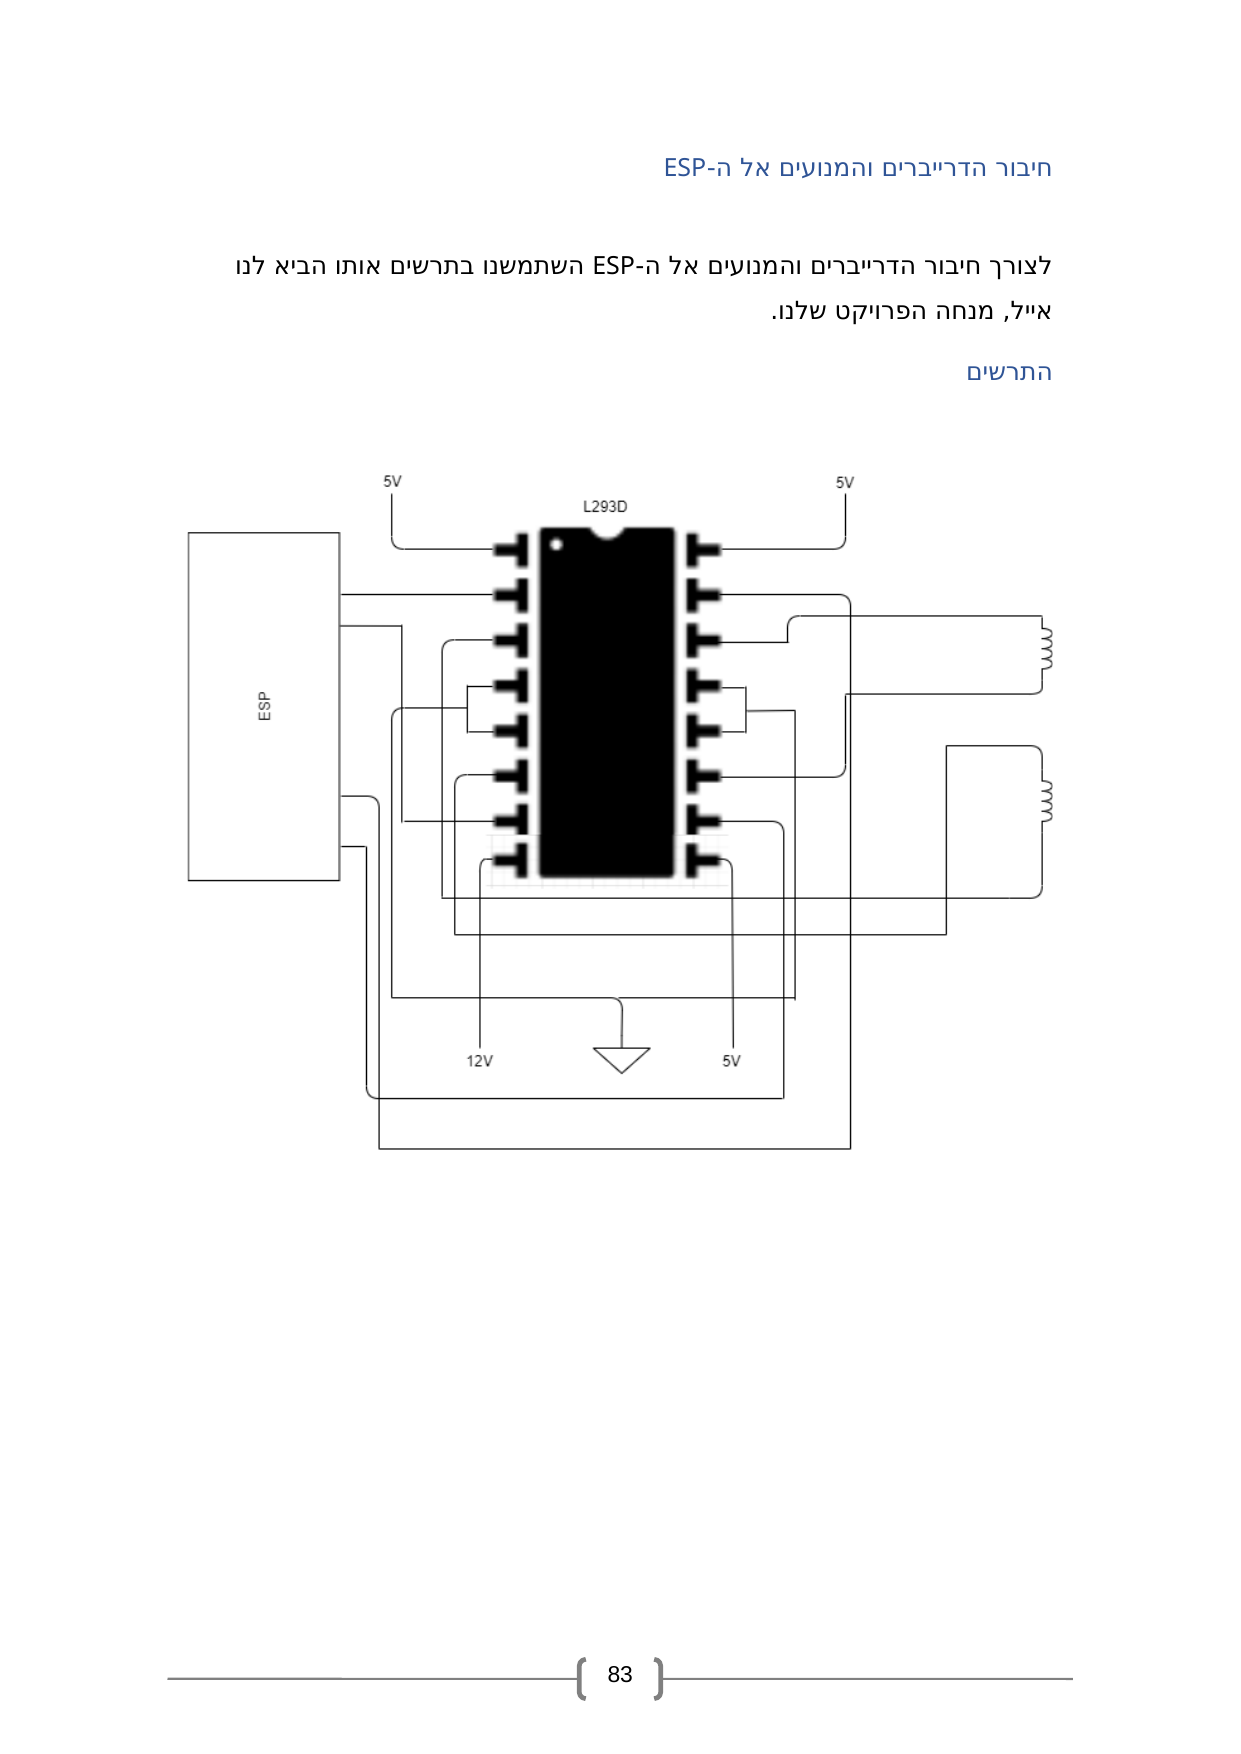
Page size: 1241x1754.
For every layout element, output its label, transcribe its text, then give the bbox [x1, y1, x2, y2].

subtitle חיבור הדרייברים והמנועים אל ה-ESP [187, 150, 1053, 184]
picture [187, 468, 1053, 1151]
subtitle התרשים [187, 357, 1053, 386]
text לצורך חיבור הדרייברים והמנועים אל ה-ESP השתמשנו בתרשים אותו הביא לנו אייל, מנחה הפרויקט שלנו. [187, 248, 1053, 326]
